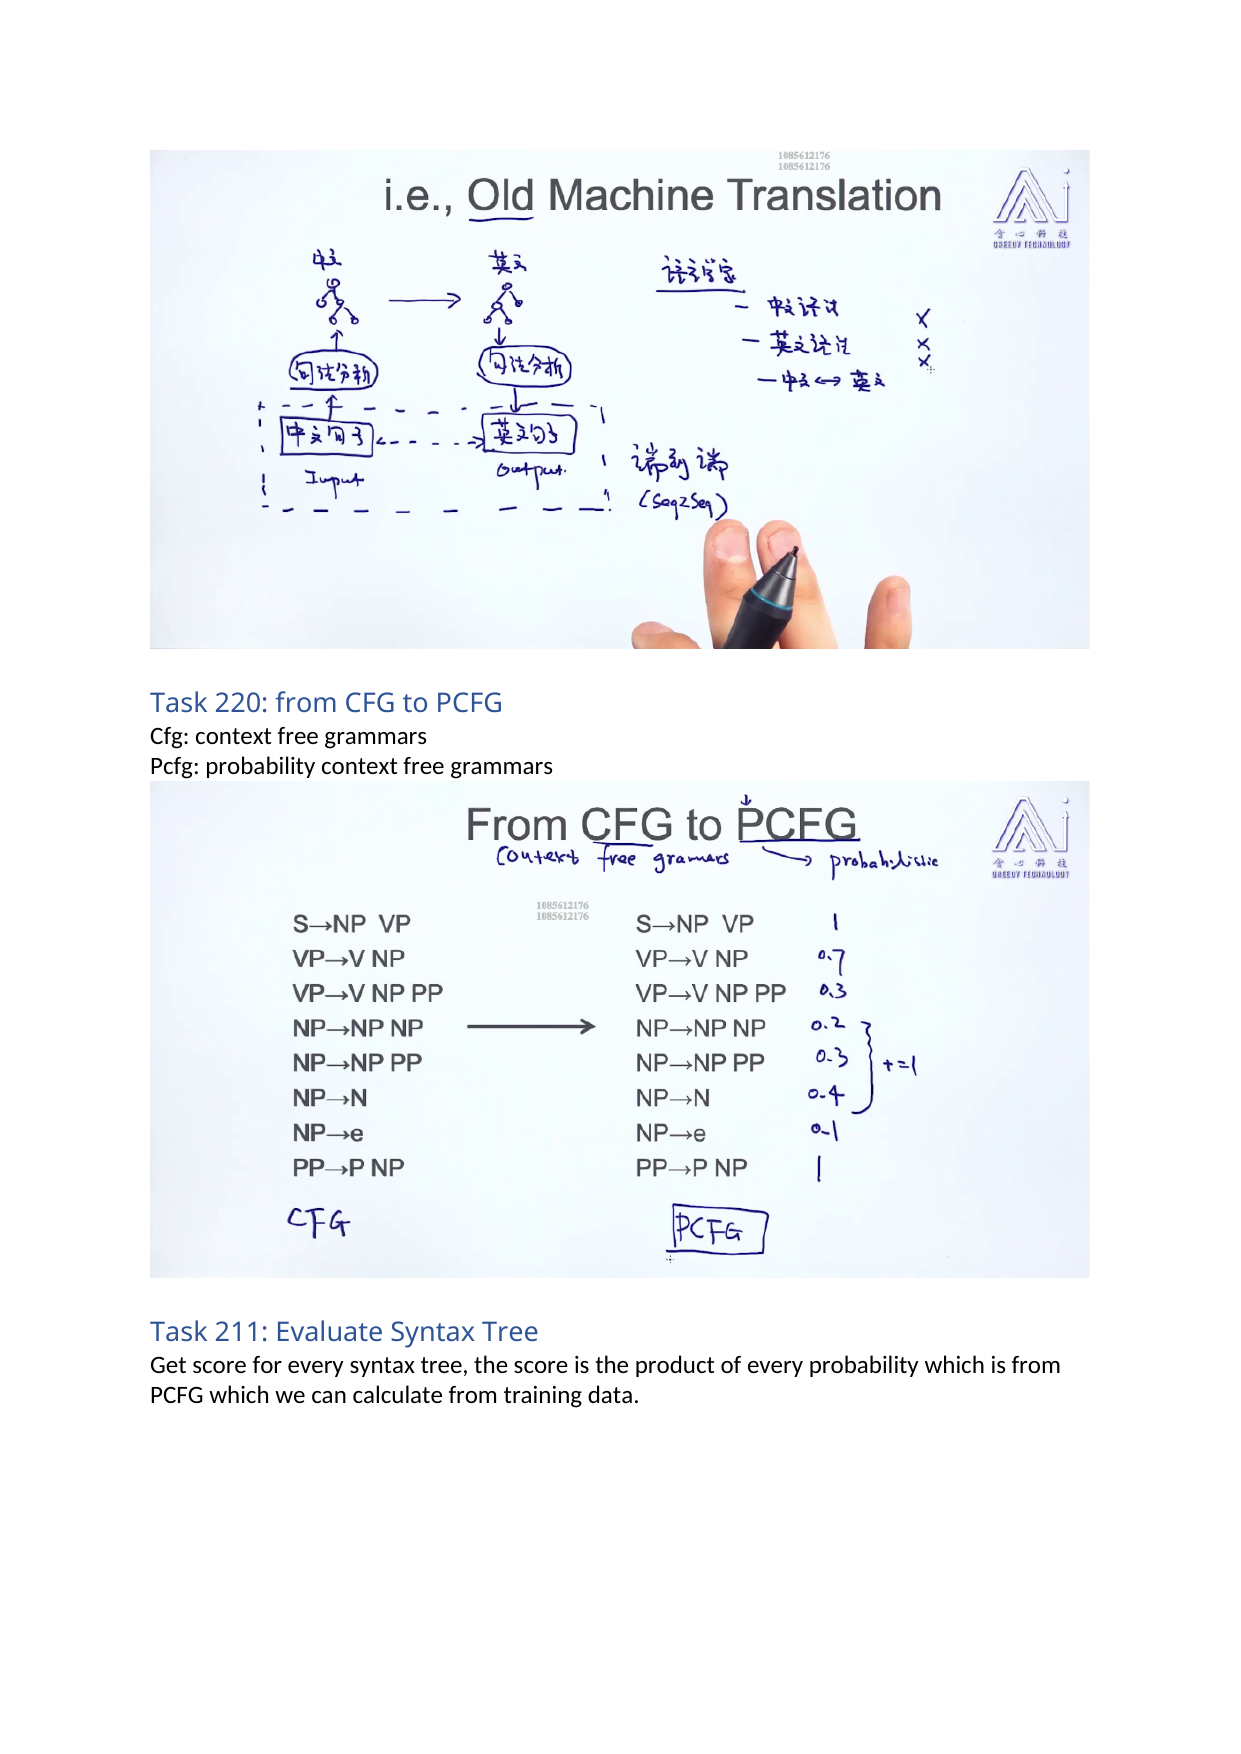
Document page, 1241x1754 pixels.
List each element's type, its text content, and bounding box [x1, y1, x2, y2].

subtitle Task 220: from CFG to PCFG [150, 683, 1090, 720]
text Cfg: context free grammars [150, 720, 1090, 751]
picture [150, 150, 1090, 649]
picture [150, 781, 1090, 1278]
subtitle Task 211: Evaluate Syntax Tree [150, 1312, 1090, 1349]
text Pcfg: probability context free grammars [150, 751, 1090, 781]
text Get score for every syntax tree, the score is the product of every probability which is from PCFG which we can calculate from training data. [150, 1349, 1090, 1410]
